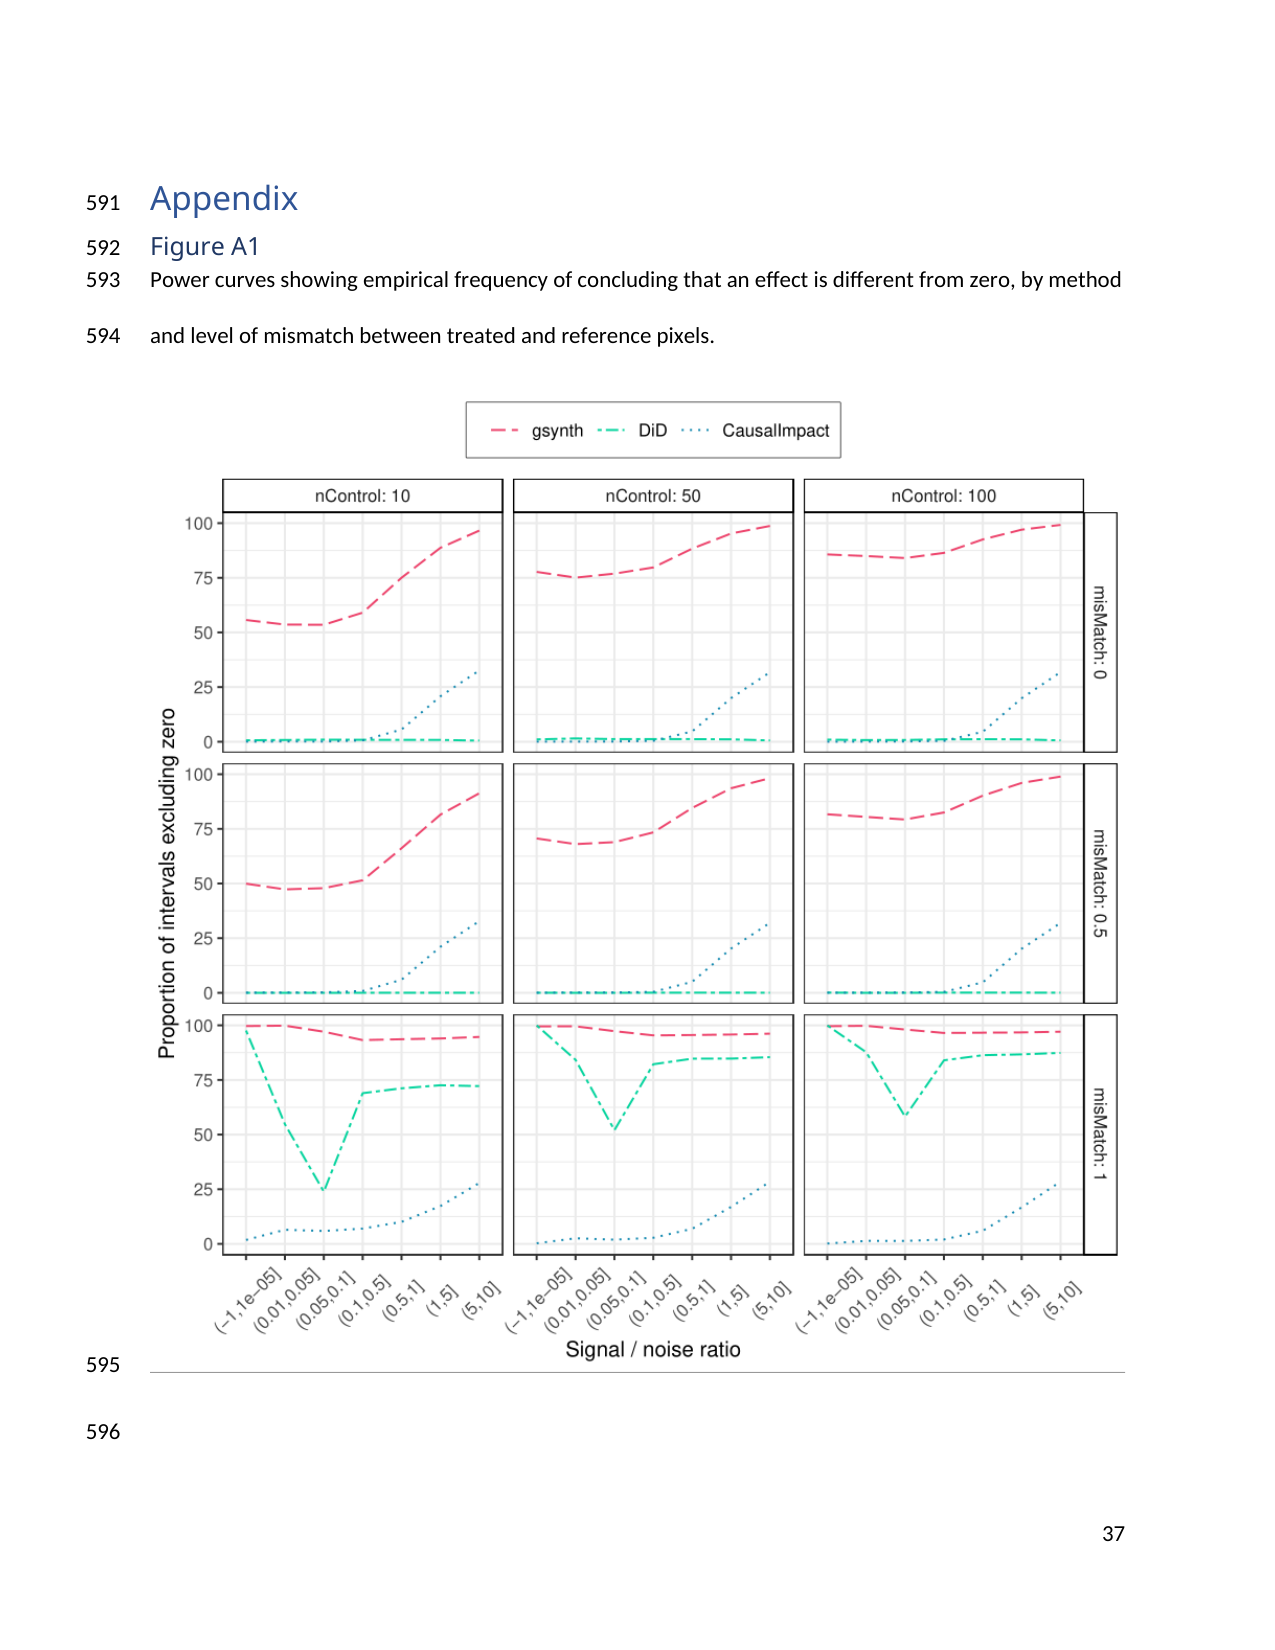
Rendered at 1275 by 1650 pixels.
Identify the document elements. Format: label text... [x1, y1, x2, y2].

subtitle Appendix [150, 175, 1125, 220]
subtitle Figure A1 [150, 228, 1125, 262]
picture [150, 393, 1125, 1373]
text Power curves showing empirical frequency of concluding that an effect is different from zero, by method and level of mismatch between treated and reference pixels. [150, 265, 1125, 349]
